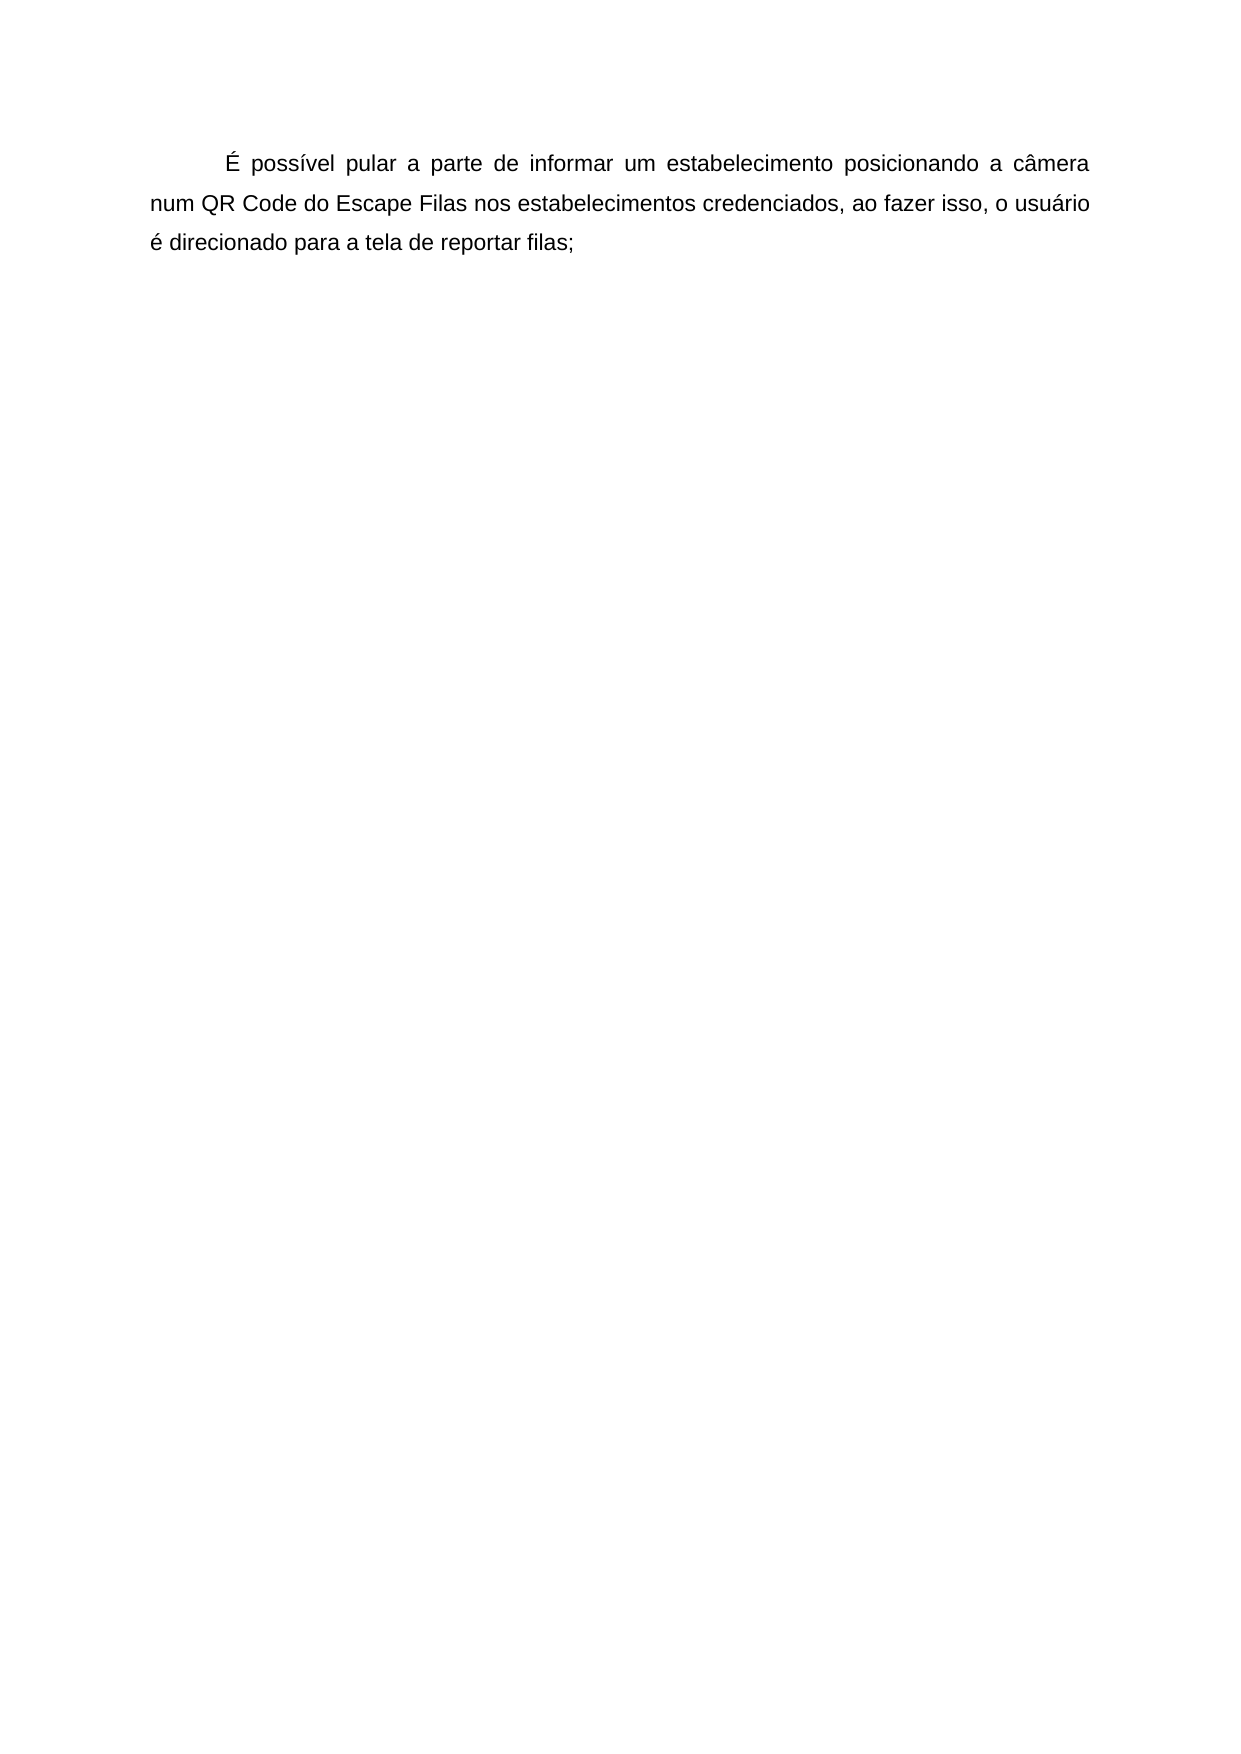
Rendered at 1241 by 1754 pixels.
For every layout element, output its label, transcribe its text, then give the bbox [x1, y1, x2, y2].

text É possível pular a parte de informar um estabelecimento posicionando a câmera num QR Code do Escape Filas nos estabelecimentos credenciados, ao fazer isso, o usuário é direcionado para a tela de reportar filas; [150, 150, 1090, 255]
